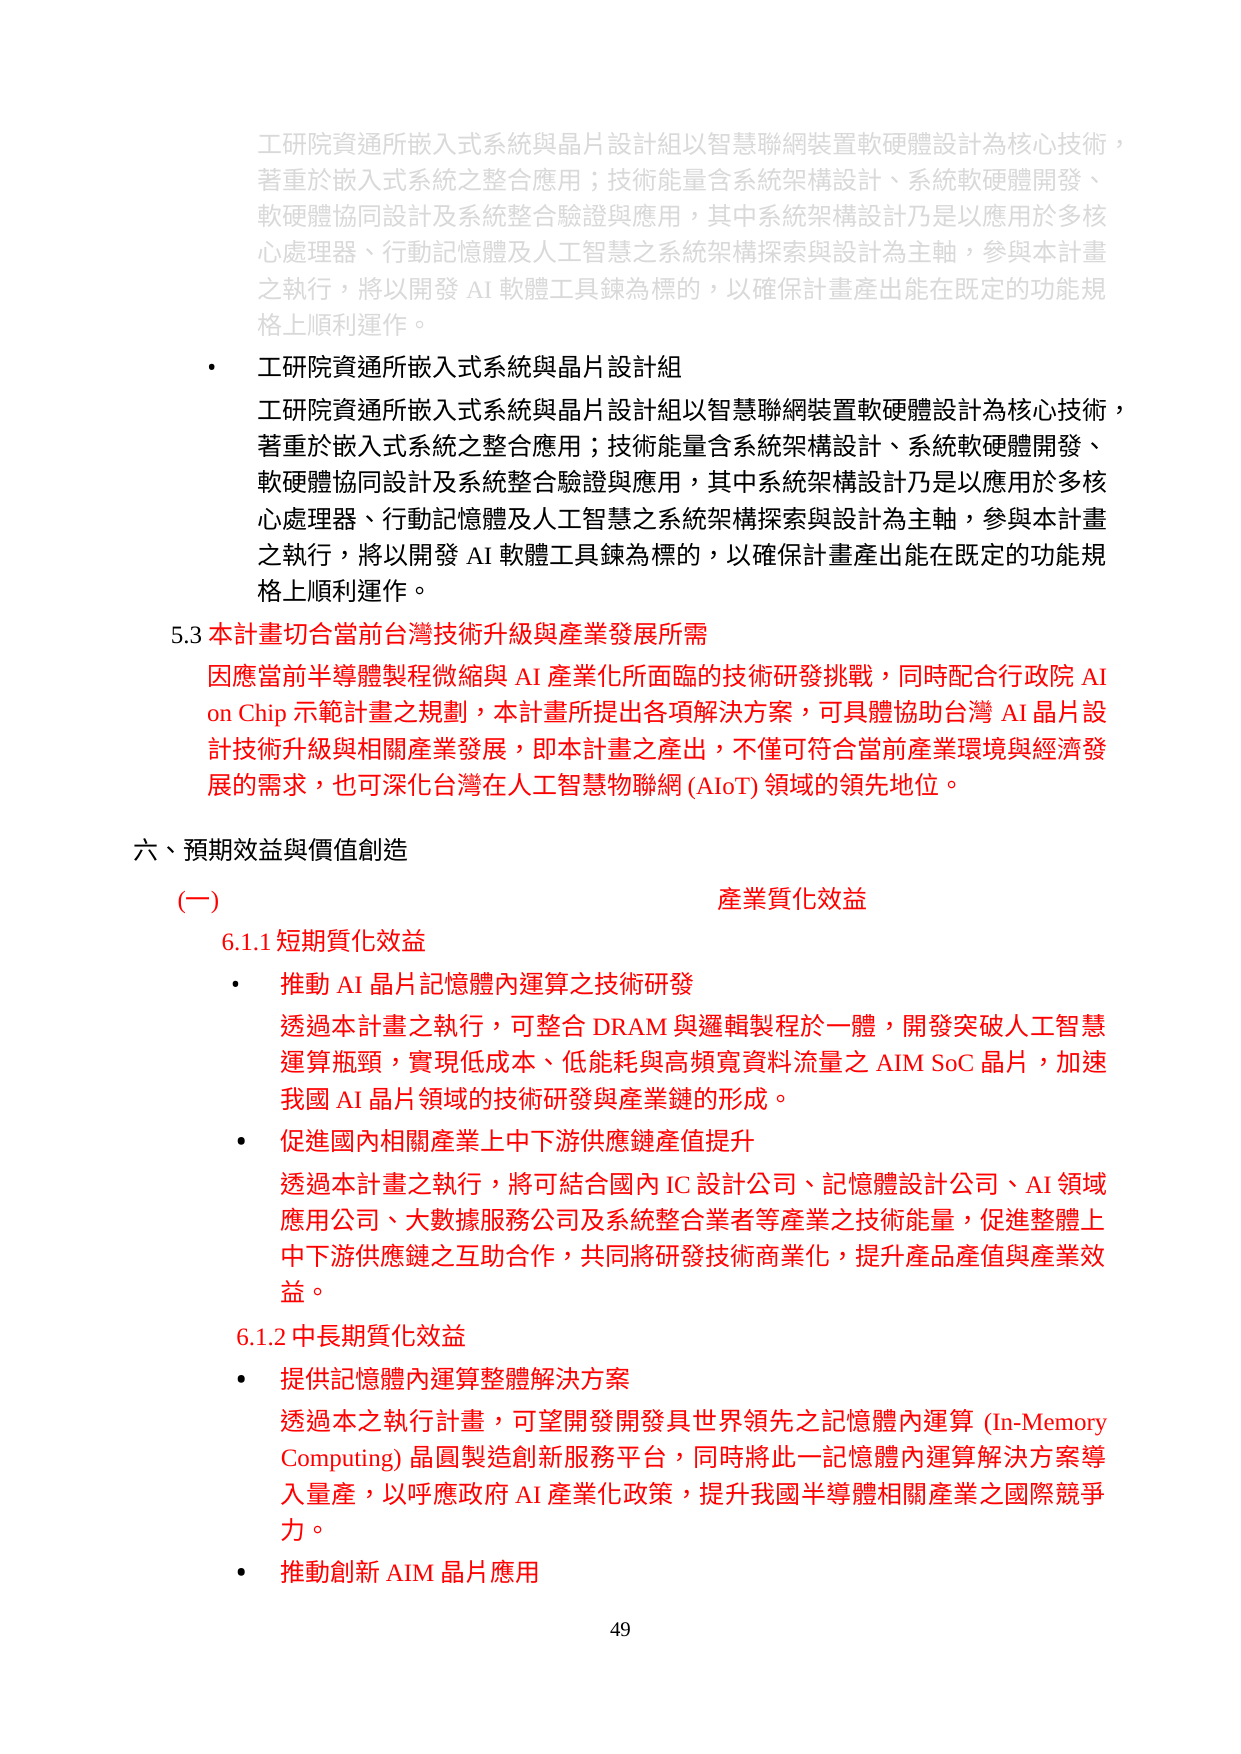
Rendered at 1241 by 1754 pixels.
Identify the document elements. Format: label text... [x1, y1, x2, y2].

list 透過本計畫之執行，可整合DRAM與邏輯製程於一體，開發突破人工智慧運算瓶頸，實現低成本、低能耗與高頻寬資料流量之AIM SoC晶片，加速我國AI 晶片領域的技術研發與產業鏈的形成。 [281, 1007, 1107, 1115]
list 推動 AI 晶片記憶體內運算之技術研發 [231, 964, 1107, 1000]
list 透過本計畫之執行，將可結合國內IC設計公司、記憶體設計公司、AI領域應用公司、大數據服務公司及系統整合業者等產業之技術能量，促進整體上中下游供應鏈之互助合作，共同將研發技術商業化，提升產品產值與產業效益。 [281, 1164, 1107, 1309]
text 5.3 本計畫切合當前台灣技術升級與產業發展所需 [171, 614, 1107, 650]
list 推動創新AIM 晶片應用 [236, 1553, 1107, 1589]
text 6.1.1短期質化效益 [221, 922, 1107, 958]
text 6.1.2中長期質化效益 [236, 1315, 1107, 1353]
list 透過本之執行計畫，可望開發開發具世界領先之記憶體內運算 (In-Memory Computing) 晶圓製造創新服務平台，同時將此一記憶體內運算解決方案導入量產，以呼應政府AI產業化政策，提升我國半導體相關產業之國際競爭力。 [281, 1402, 1107, 1547]
list 提供記憶體內運算整體解決方案 [236, 1359, 1107, 1395]
list 產業質化效益 [177, 879, 1107, 915]
list 工研院資通所嵌入式系統與晶片設計組 [207, 348, 1107, 384]
text 六、預期效益與價值創造 [133, 830, 1107, 867]
text 因應當前半導體製程微縮與 AI 產業化所面臨的技術研發挑戰，同時配合行政院 AI on Chip 示範計畫之規劃，本計畫所提出各項解決方案，可具體協助台灣AI晶片設計技術升級與相關產業發展，即本計畫之產出，不僅可符合當前產業環境與經濟發展的需求，也可深化台灣在人工智慧物聯網 (AIoT) 領域的領先地位。 [207, 657, 1107, 802]
list 促進國內相關產業上中下游供應鏈產值提升 [236, 1122, 1107, 1158]
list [257, 124, 1107, 342]
